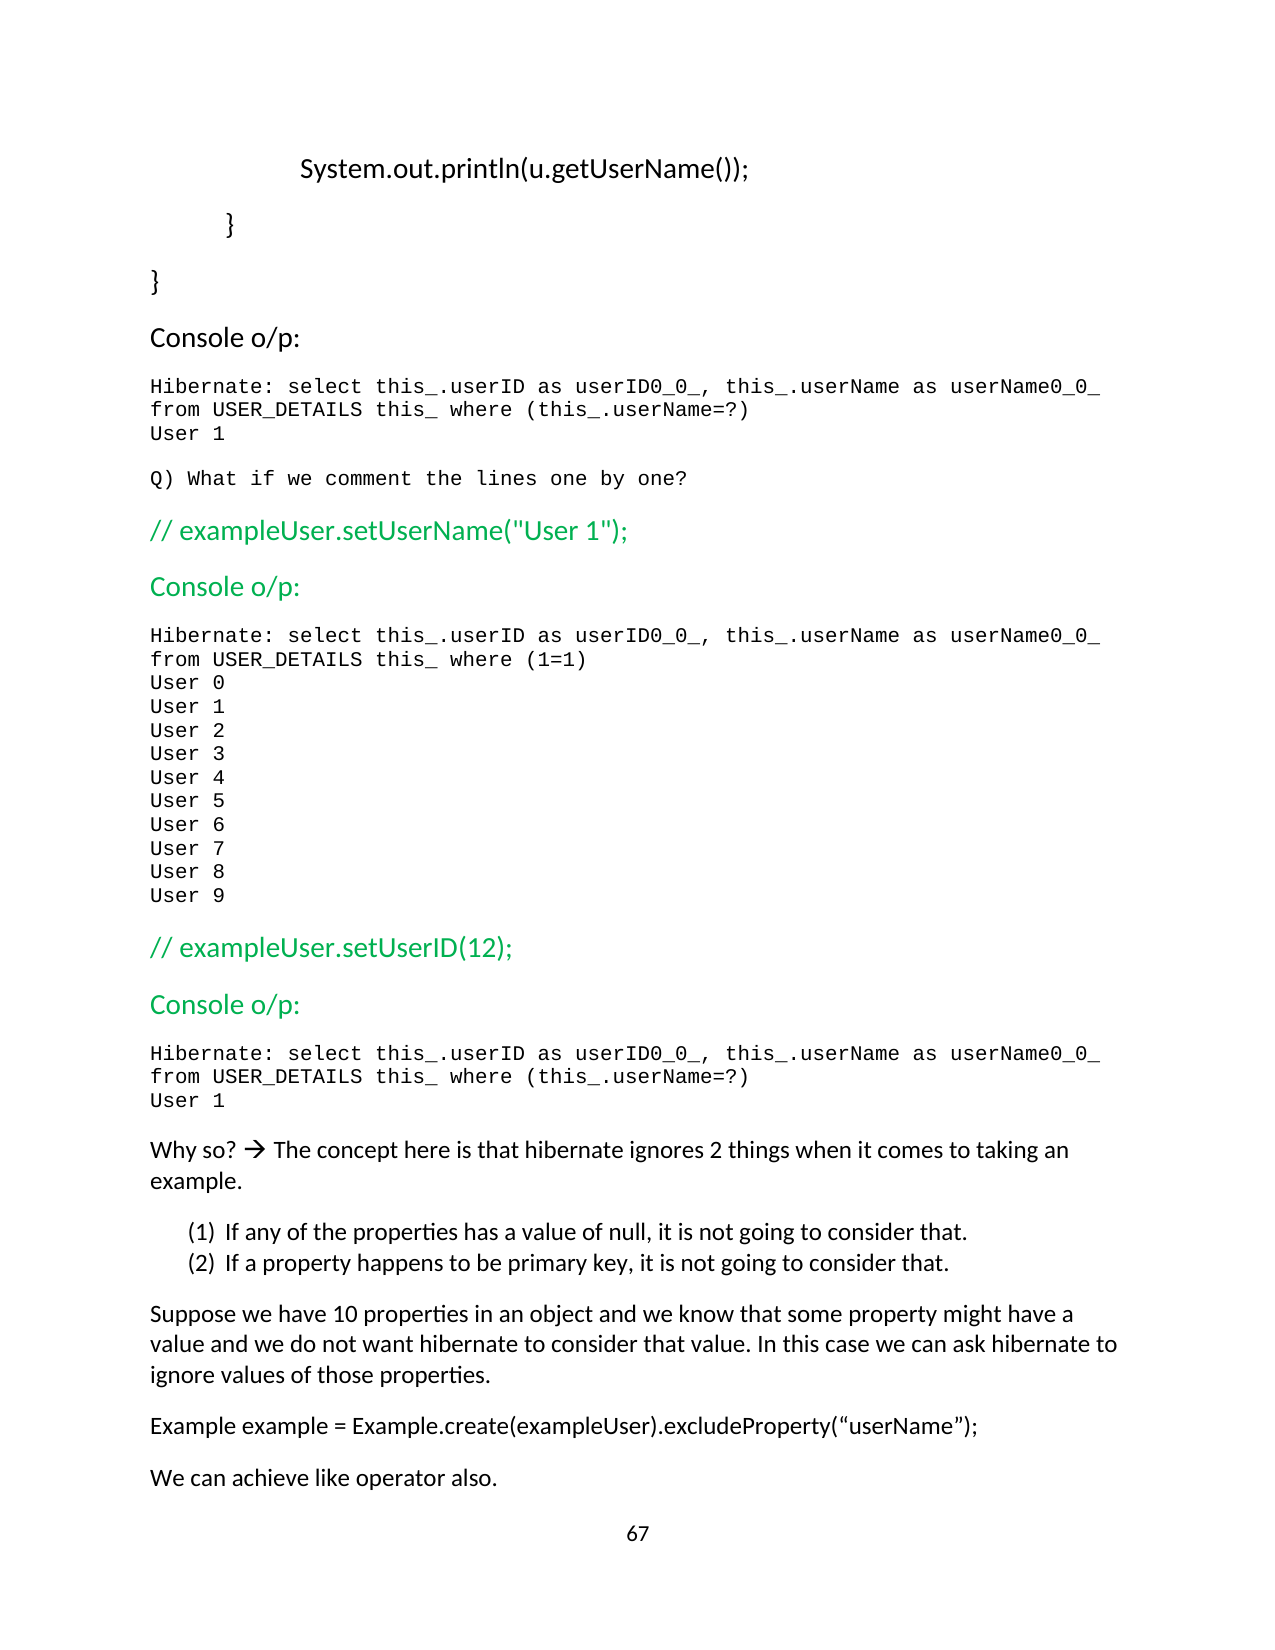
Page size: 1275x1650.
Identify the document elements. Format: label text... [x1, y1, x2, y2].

list If any of the properties has a value of null, it is not going to consider that. [187, 1216, 1125, 1247]
text // exampleUser.setUserName("User 1"); [150, 512, 1125, 548]
text } [150, 263, 1125, 298]
text User 8 [150, 861, 1125, 885]
text } [150, 206, 1125, 242]
list If a property happens to be primary key, it is not going to consider that. [187, 1247, 1125, 1277]
text Q) What if we comment the lines one by one? [150, 468, 1125, 491]
text User 4 [150, 767, 1125, 791]
text Console o/p: [150, 986, 1125, 1022]
text Console o/p: [150, 568, 1125, 604]
text Hibernate: select this_.userID as userID0_0_, this_.userName as userName0_0_ from USER_DETAILS this_ where (this_.userName=?) [150, 376, 1125, 423]
text User 1 [150, 696, 1125, 719]
text Why so? The concept here is that hibernate ignores 2 things when it comes to taking an example. [150, 1134, 1125, 1195]
text System.out.println(u.getUserName()); [150, 150, 1125, 186]
text User 3 [150, 743, 1125, 767]
text Example example = Example.create(exampleUser).excludeProperty(“userName”); [150, 1410, 1125, 1441]
text User 0 [150, 672, 1125, 696]
text Hibernate: select this_.userID as userID0_0_, this_.userName as userName0_0_ from USER_DETAILS this_ where (this_.userName=?) [150, 1042, 1125, 1090]
text Suppose we have 10 properties in an object and we know that some property might have a value and we do not want hibernate to consider that value. In this case we can ask hibernate to ignore values of those properties. [150, 1298, 1125, 1389]
text User 7 [150, 838, 1125, 861]
text We can achieve like operator also. [150, 1462, 1125, 1492]
text Hibernate: select this_.userID as userID0_0_, this_.userName as userName0_0_ from USER_DETAILS this_ where (1=1) [150, 625, 1125, 672]
text User 6 [150, 814, 1125, 838]
text User 5 [150, 791, 1125, 814]
text User 1 [150, 1090, 1125, 1113]
text Console o/p: [150, 319, 1125, 355]
text // exampleUser.setUserID(12); [150, 929, 1125, 965]
text User 1 [150, 423, 1125, 447]
text User 9 [150, 885, 1125, 909]
text User 2 [150, 719, 1125, 743]
